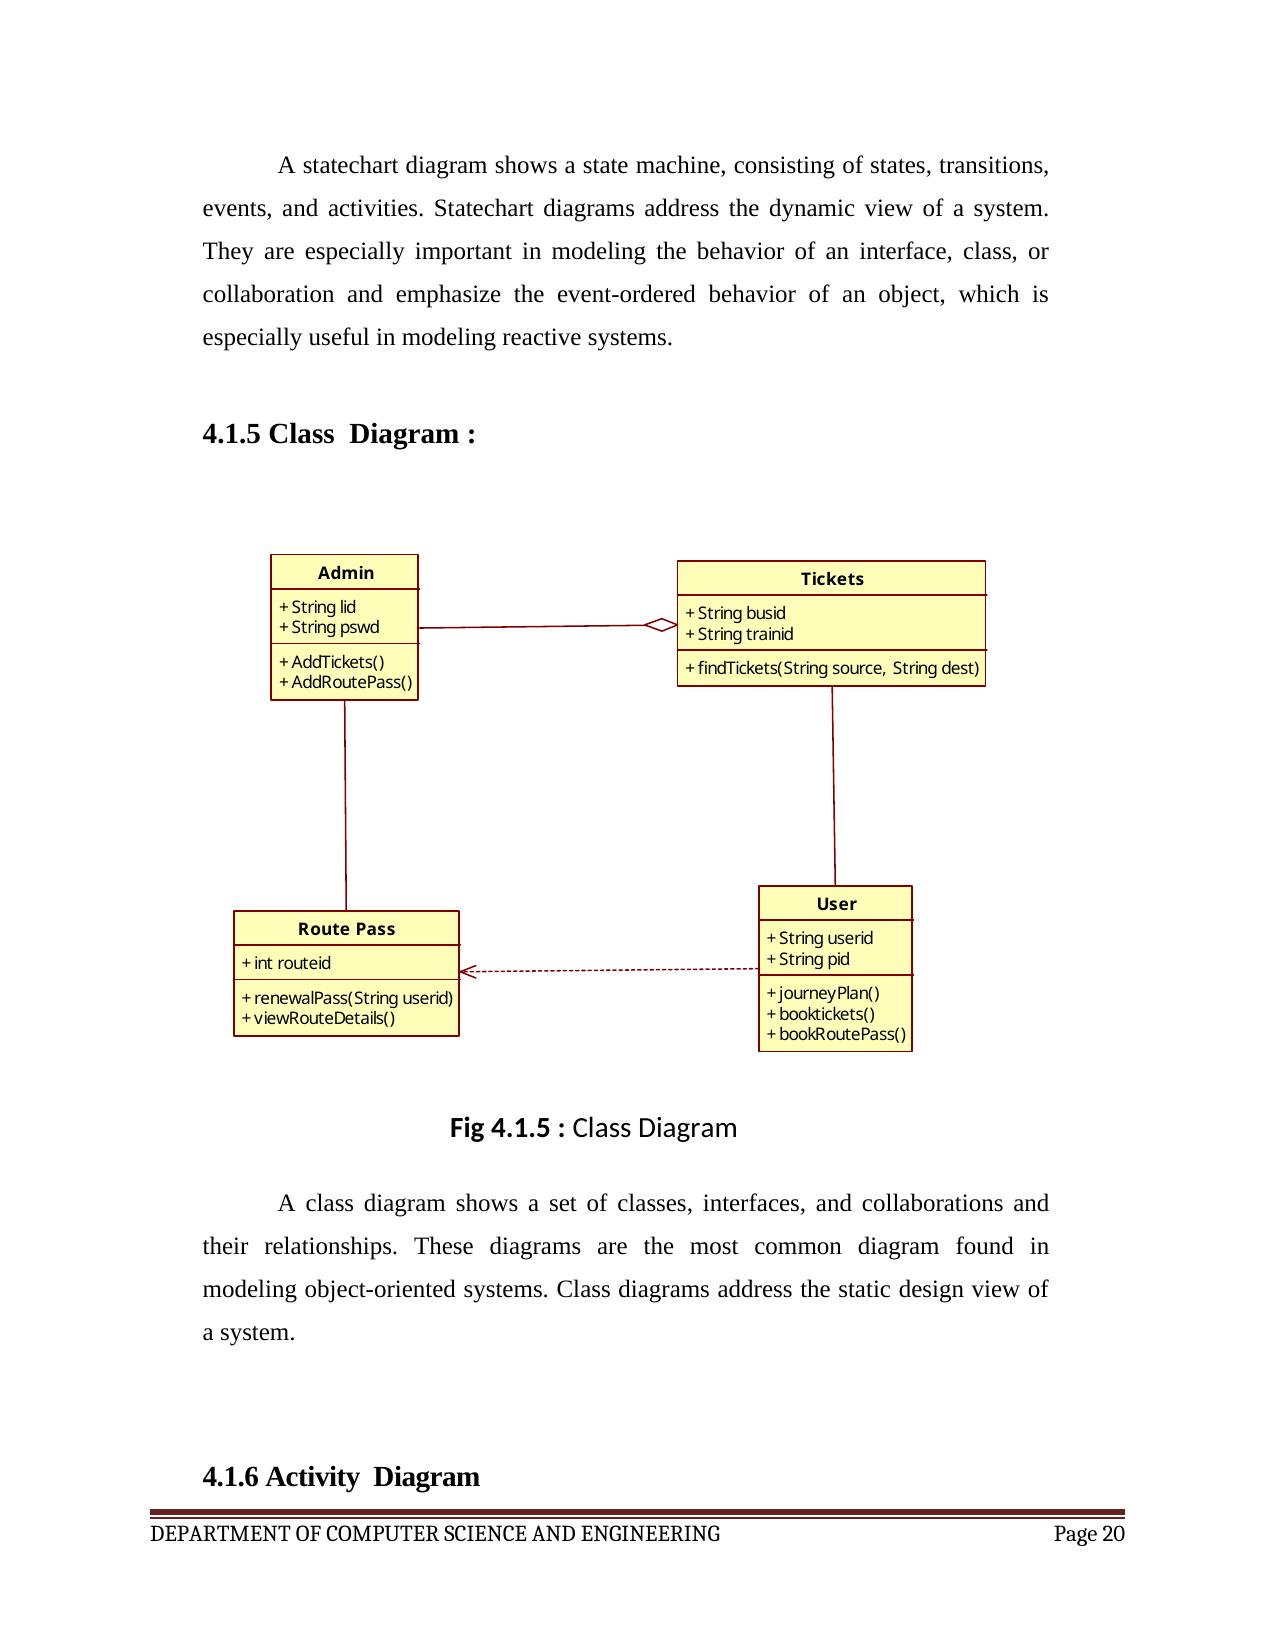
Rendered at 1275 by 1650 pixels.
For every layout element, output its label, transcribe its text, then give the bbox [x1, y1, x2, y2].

text 4.1.5 Class Diagram : [202, 416, 1050, 449]
text 4.1.6 Activity Diagram [202, 1459, 1050, 1493]
text A class diagram shows a set of classes, interfaces, and collaborations and their relationships. These diagrams are the most common diagram found in modeling object-oriented systems. Class diagrams address the static design view of a system. [202, 1188, 1050, 1346]
text A statechart diagram shows a state machine, consisting of states, transitions, events, and activities. Statechart diagrams address the dynamic view of a system. They are especially important in modeling the behavior of an interface, class, or collaboration and emphasize the event-ordered behavior of an object, which is especially useful in modeling reactive systems. [202, 150, 1050, 351]
text Fig 4.1.5 : Class Diagram [378, 1109, 1050, 1145]
